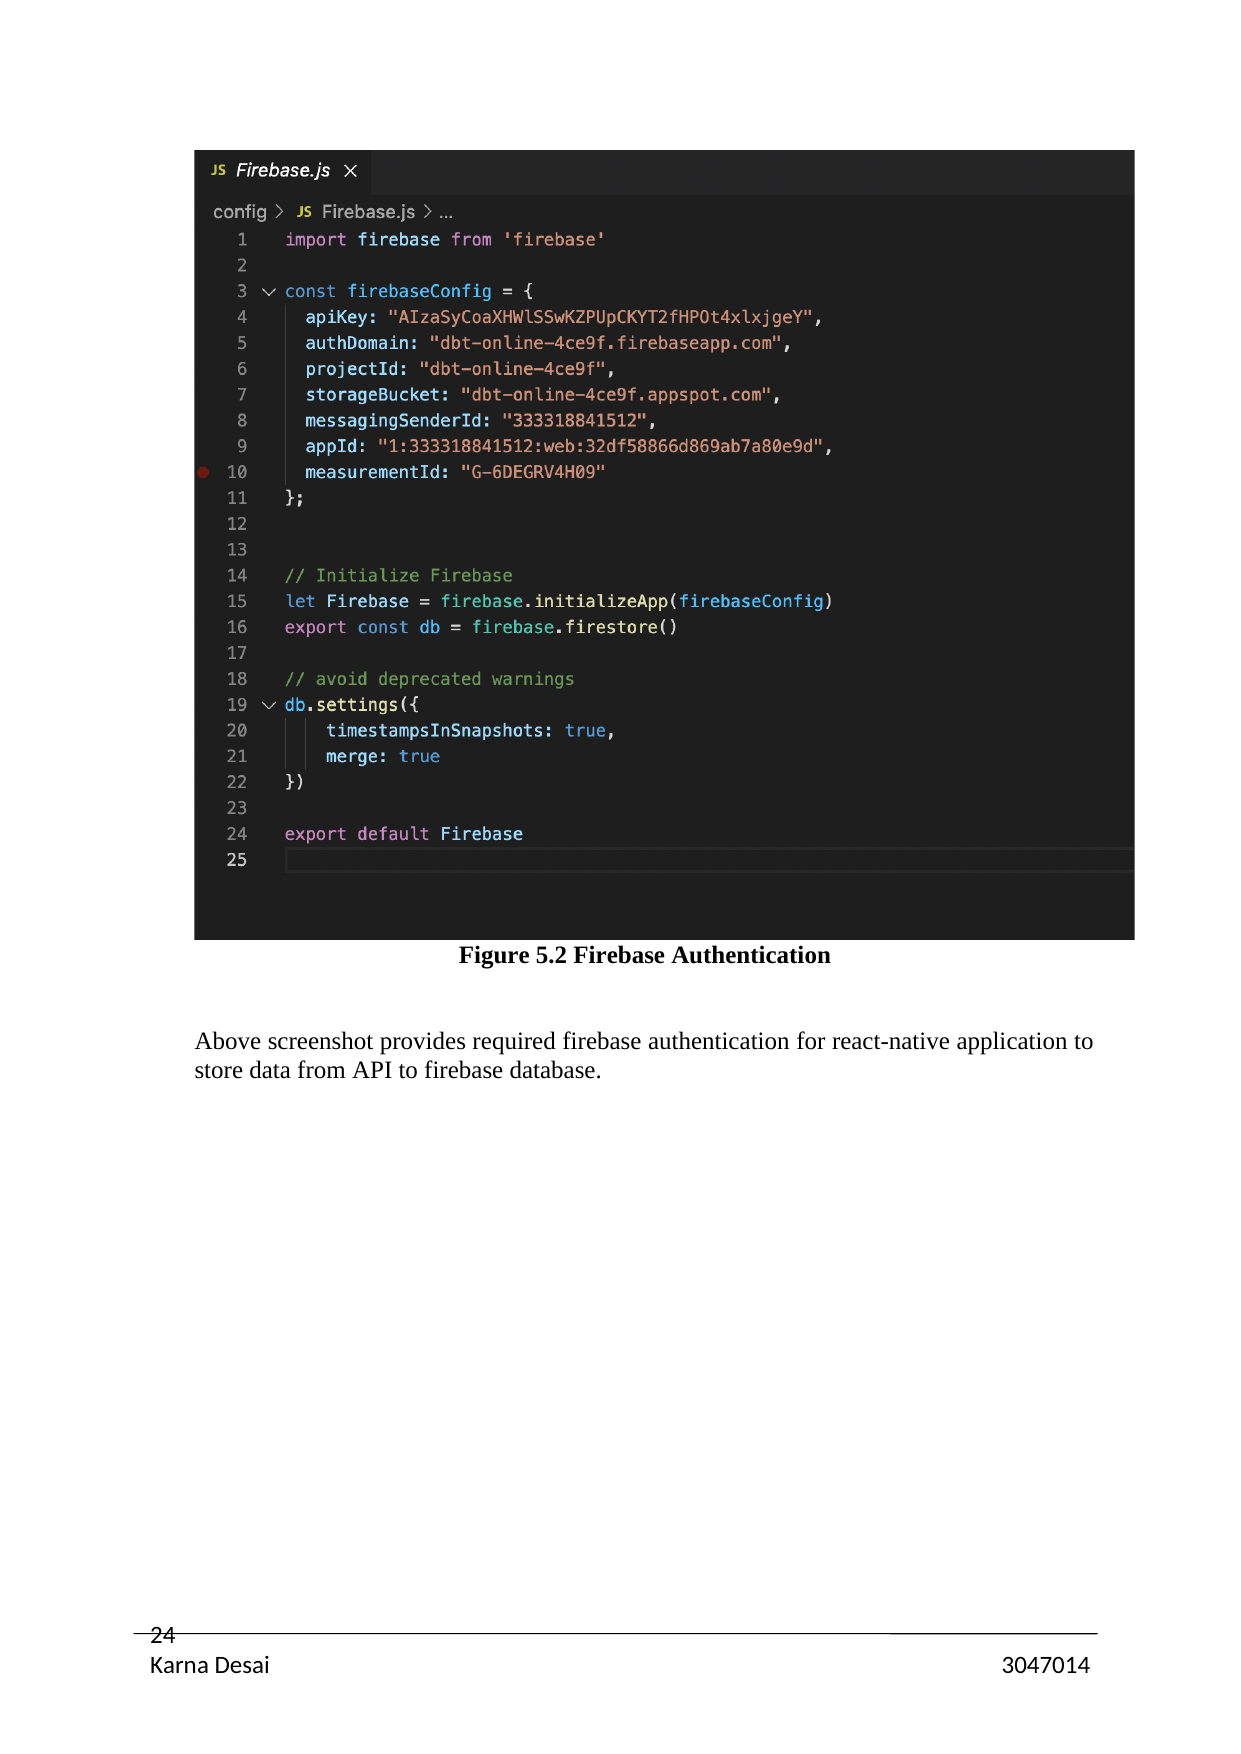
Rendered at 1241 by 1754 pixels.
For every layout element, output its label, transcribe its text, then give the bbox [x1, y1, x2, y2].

text Above screenshot provides required firebase authentication for react-native application to store data from API to firebase database. [194, 1026, 1095, 1083]
text Figure 5.2 Firebase Authentication [194, 940, 1095, 968]
picture [194, 150, 1135, 940]
